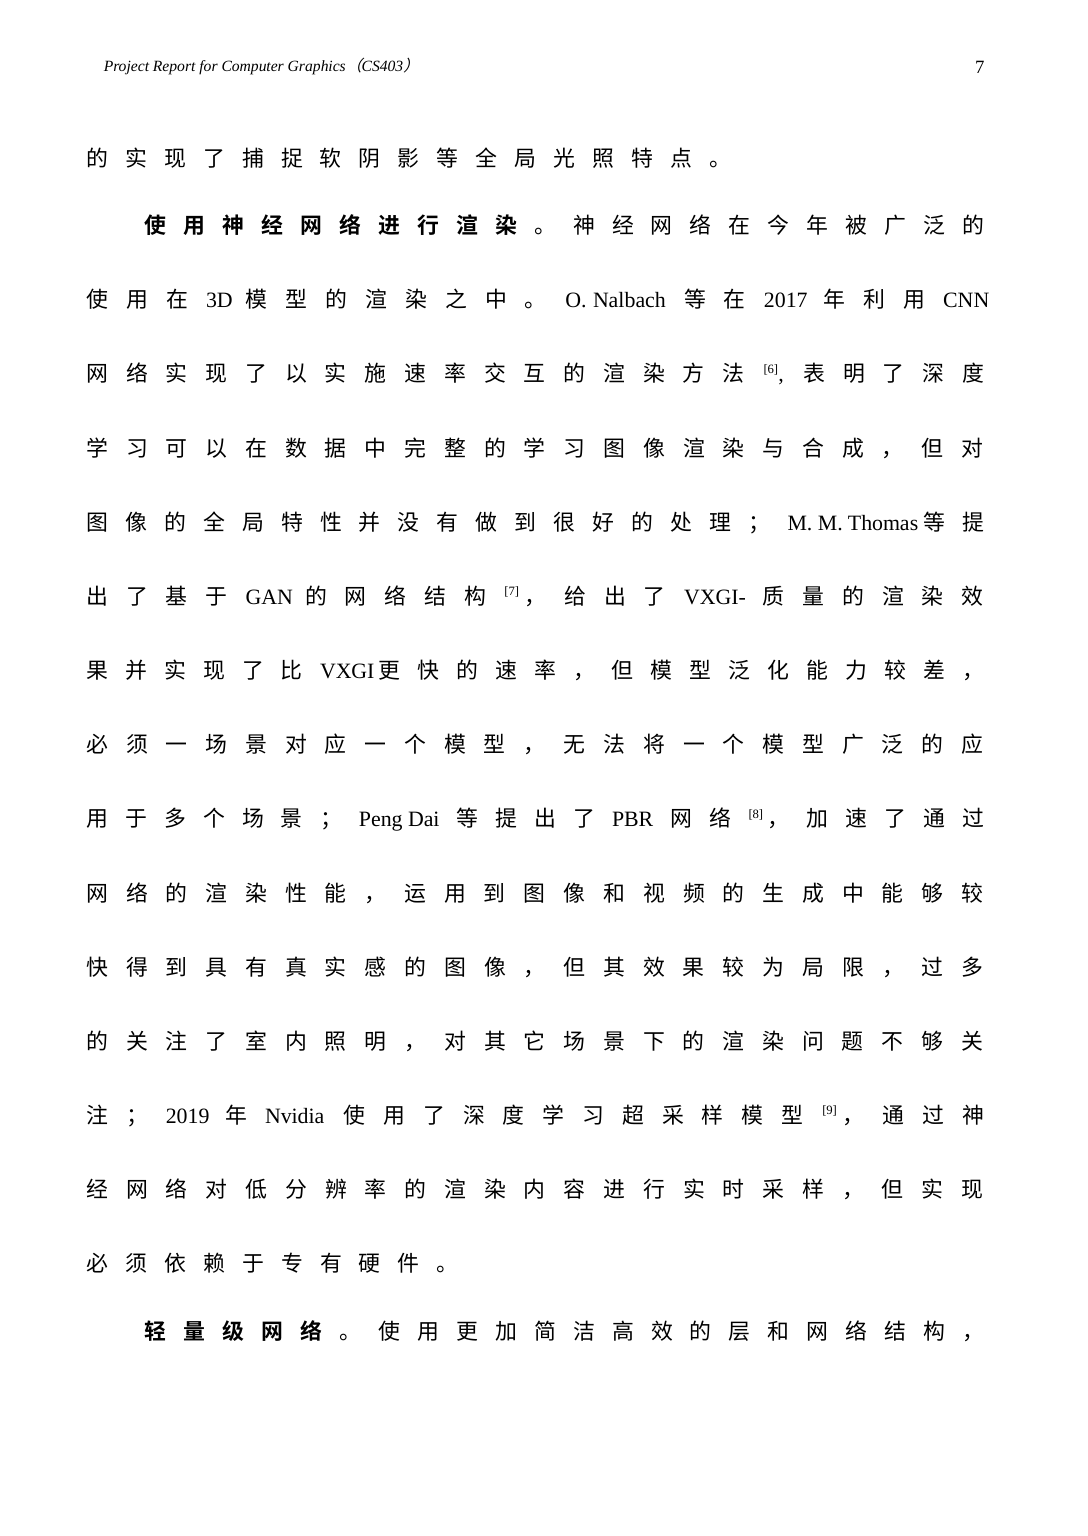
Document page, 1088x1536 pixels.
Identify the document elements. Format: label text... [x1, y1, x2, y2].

text 使用神经网络进行渲染。神经网络在今年被广泛的使用在3D模型的渲染之中。O. Nalbach等在2017年利用CNN网络实现了以实施速率交互的渲染方法[6],表明了深度学习可以在数据中完整的学习图像渲染与合成，但对图像的全局特性并没有做到很好的处理；M. M. Thomas等提出了基于GAN的网络结构[7]，给出了VXGI-质量的渲染效果并实现了比VXGI更快的速率，但模型泛化能力较差，必须一场景对应一个模型，无法将一个模型广泛的应用于多个场景；Peng Dai等提出了PBR网络[8]，加速了通过网络的渲染性能，运用到图像和视频的生成中能够较快得到具有真实感的图像，但其效果较为局限，过多的关注了室内照明，对其它场景下的渲染问题不够关注；2019年Nvidia使用了深度学习超采样模型[9]，通过神经网络对低分辨率的渲染内容进行实时采样，但实现必须依赖于专有硬件。 [86, 194, 1001, 1292]
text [86, 1300, 1001, 1359]
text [86, 127, 1001, 186]
